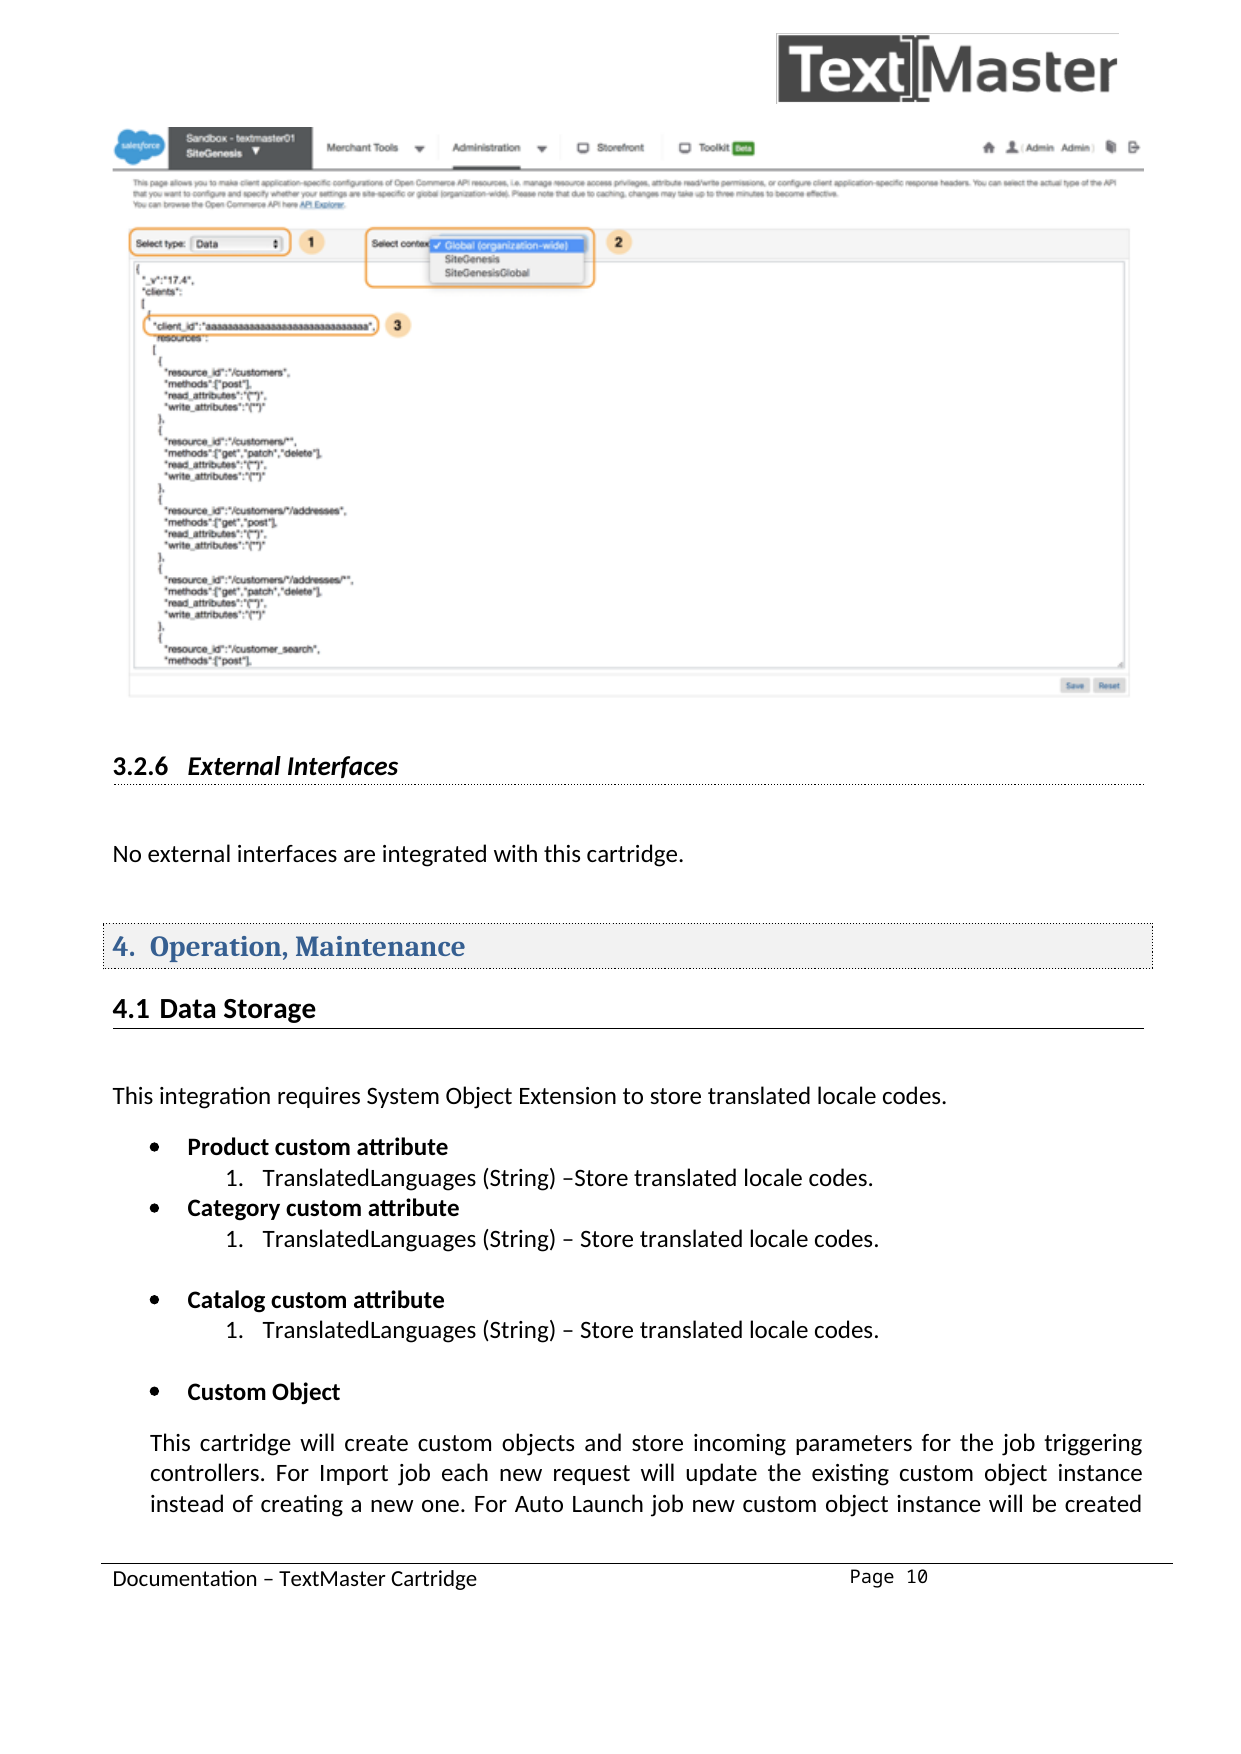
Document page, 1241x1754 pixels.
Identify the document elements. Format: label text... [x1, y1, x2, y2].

subtitle Data Storage [112, 990, 1144, 1029]
text This integration requires System Object Extension to store translated locale codes. [112, 1080, 1144, 1111]
subtitle Operation, Maintenance [103, 923, 1153, 969]
list TranslatedLanguages (String) –Store translated locale codes. [225, 1162, 1144, 1193]
text No external interfaces are integrated with this cartridge. [112, 838, 1144, 869]
picture [775, 33, 1119, 104]
picture [112, 127, 1144, 701]
list TranslatedLanguages (String) – Store translated locale codes. [225, 1315, 1144, 1345]
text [150, 1427, 1144, 1519]
list Catalog custom attribute [150, 1284, 1144, 1315]
list TranslatedLanguages (String) – Store translated locale codes. [225, 1223, 1144, 1254]
list Product custom attribute [150, 1132, 1144, 1162]
list Category custom attribute [150, 1193, 1144, 1223]
list Custom Object [150, 1376, 1144, 1406]
subtitle External Interfaces [112, 749, 1144, 785]
